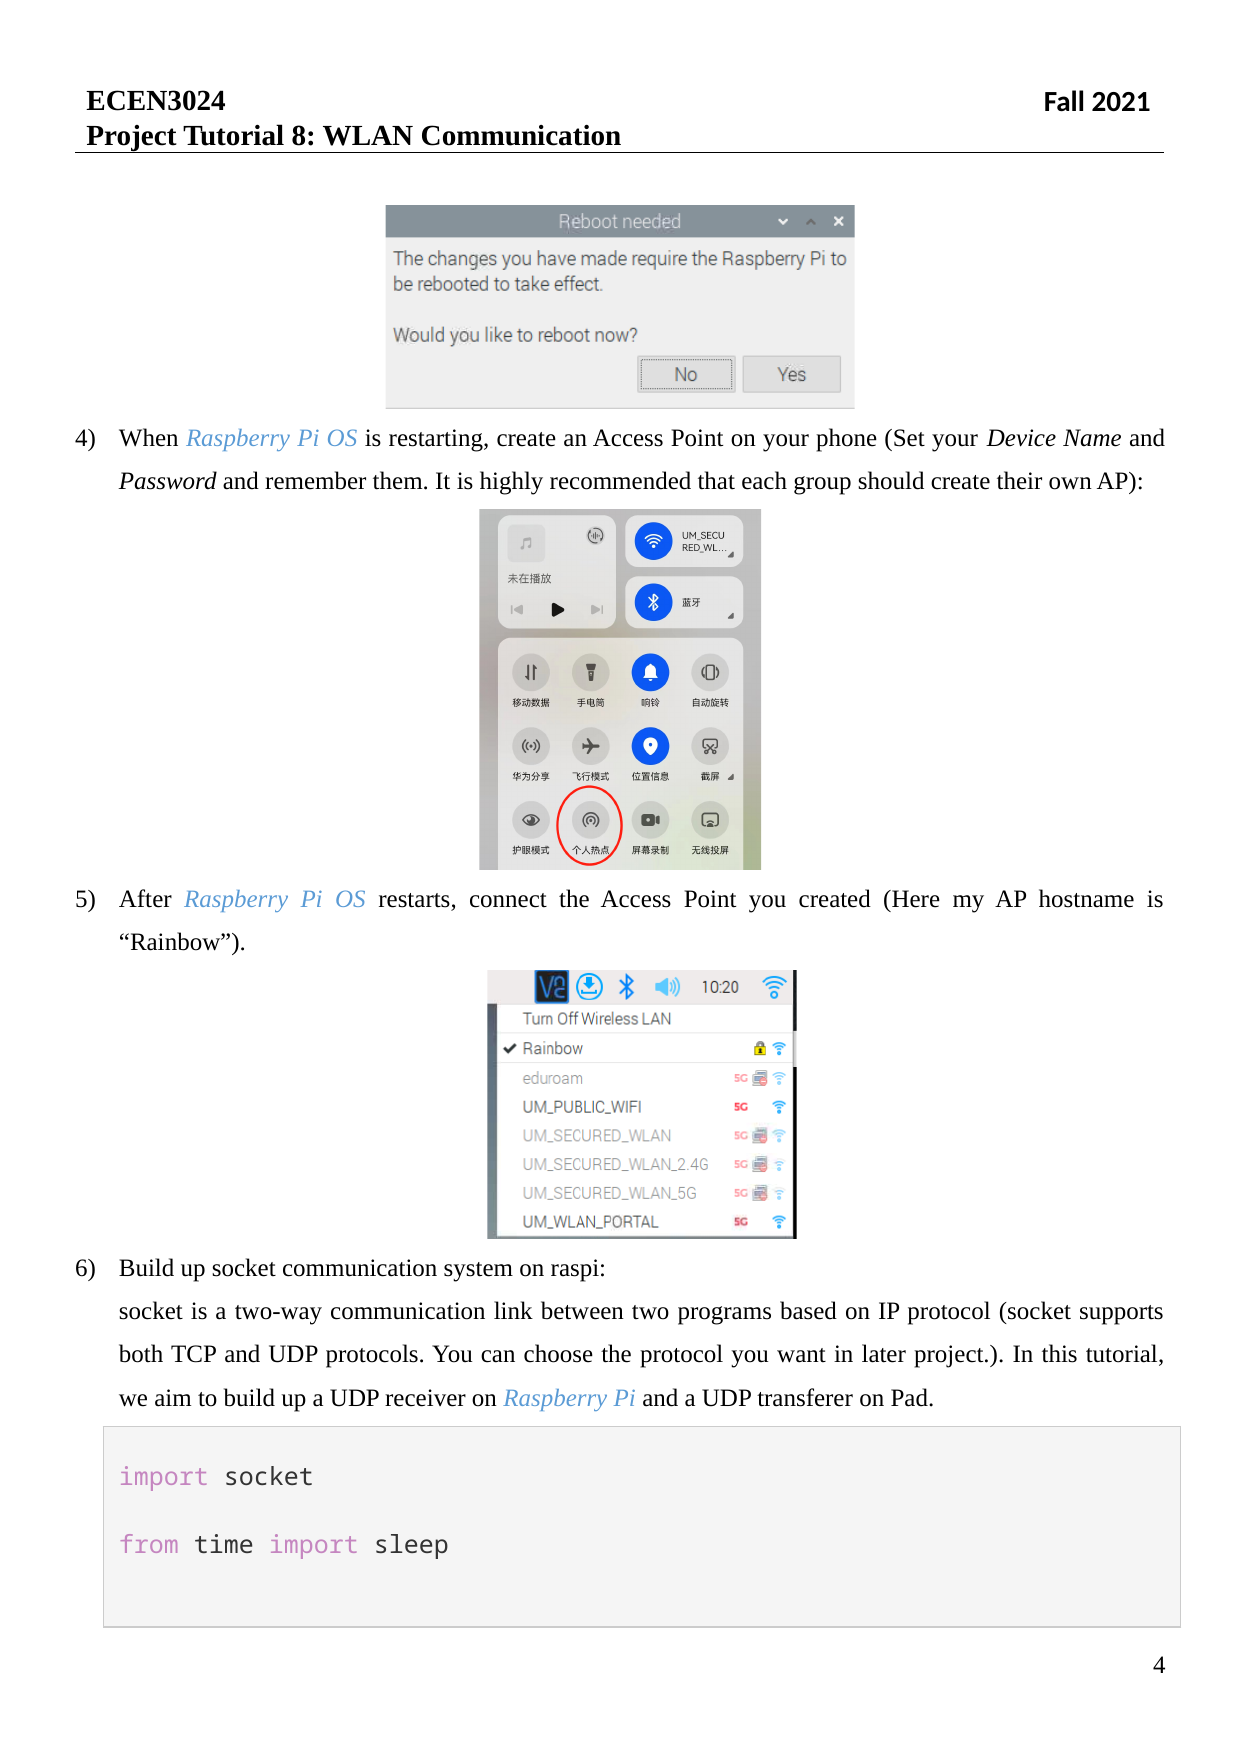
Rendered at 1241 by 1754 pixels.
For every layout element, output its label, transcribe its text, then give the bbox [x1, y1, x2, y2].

picture [479, 509, 762, 870]
text from time import sleep [104, 1494, 1180, 1562]
list After Raspberry Pi OS restarts, connect the Access Point you created (Here my AP hostname is “Rainbow”). [75, 884, 1165, 956]
picture [385, 205, 855, 409]
list Build up socket communication system on raspi: [75, 1253, 1165, 1282]
picture [487, 970, 797, 1239]
list socket is a two-way communication link between two programs based on IP protocol (socket supports both TCP and UDP protocols. You can choose the protocol you want in later project.). In this tutorial, we aim to build up a UDP receiver on Raspberry Pi and a UDP transferer on Pad. [119, 1296, 1165, 1411]
list When Raspberry Pi OS is restarting, create an Access Point on your phone (Set your Device Name and Password and remember them. It is highly recommended that each group should create their own AP): [75, 423, 1165, 495]
text import socket [104, 1427, 1180, 1494]
